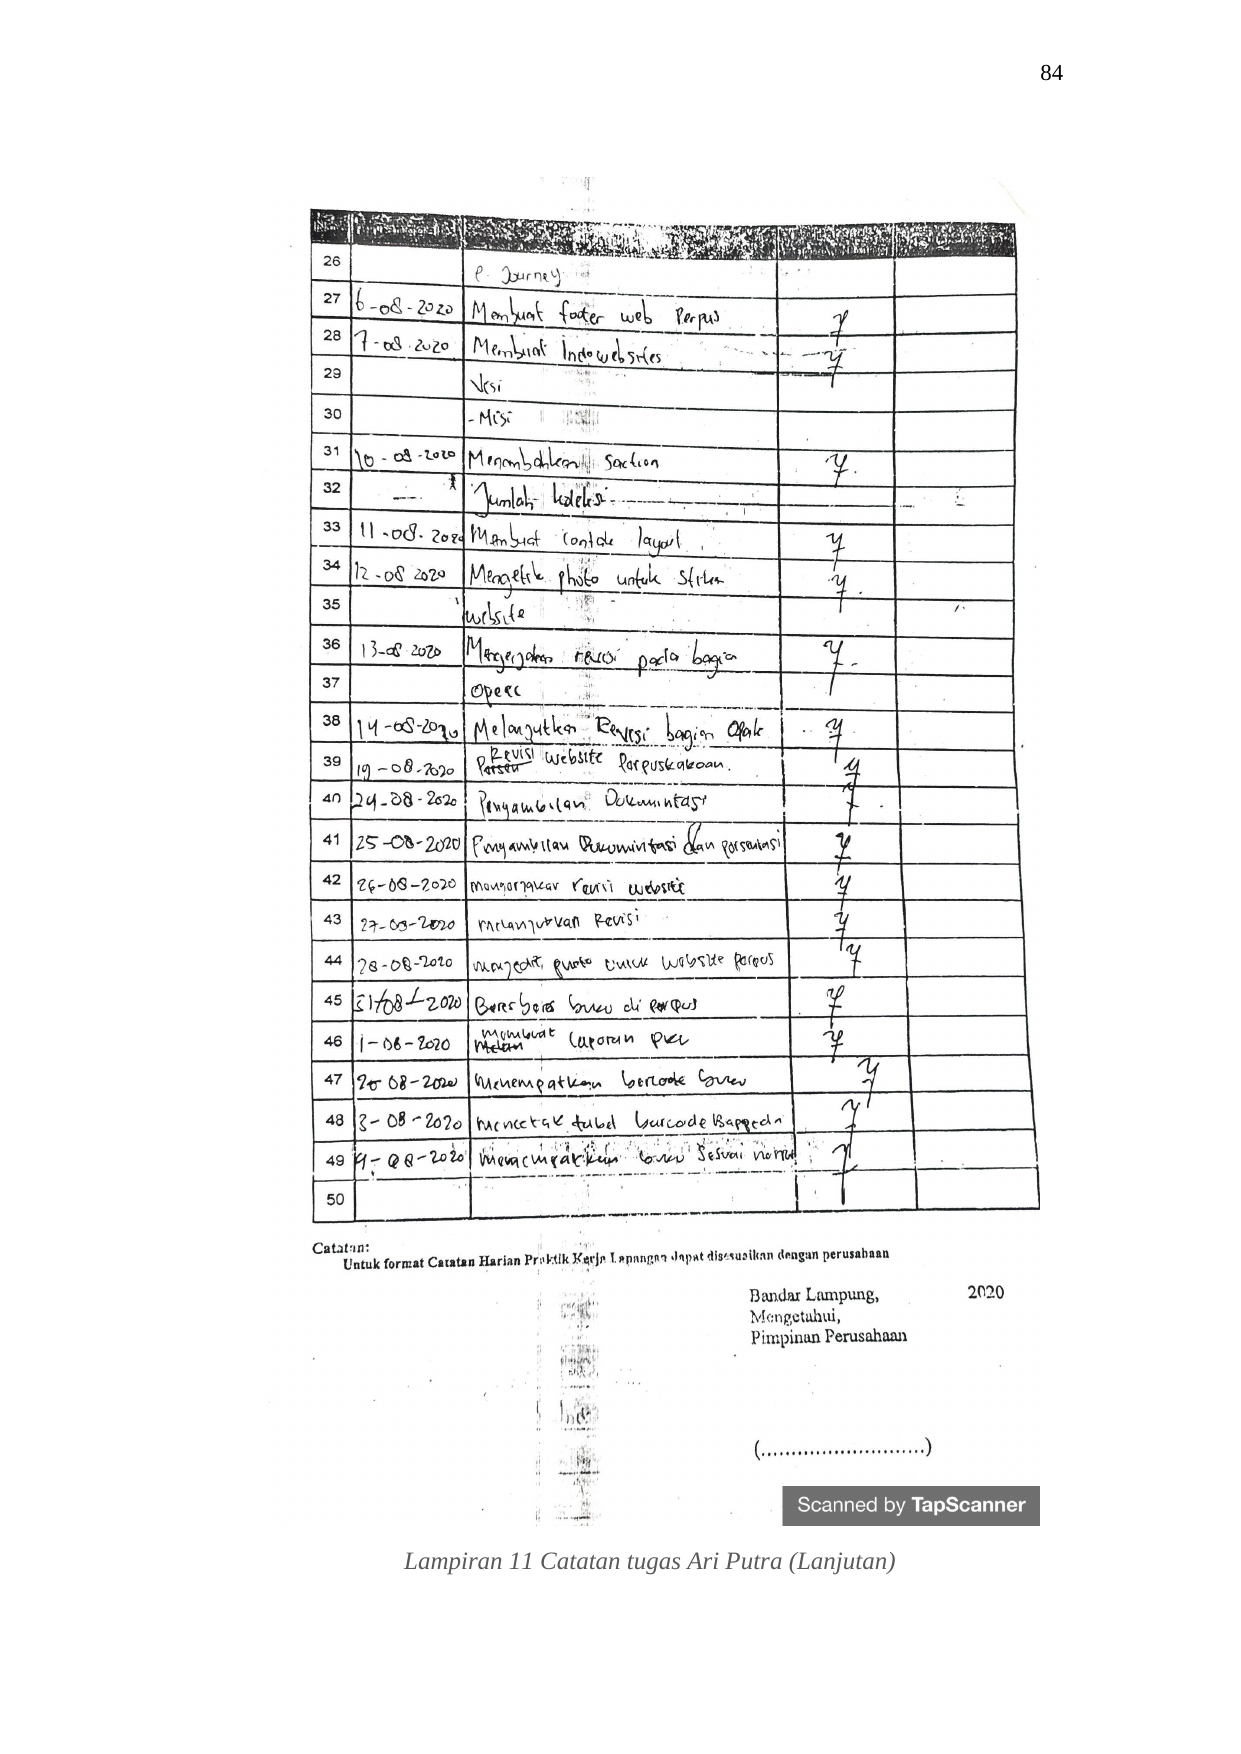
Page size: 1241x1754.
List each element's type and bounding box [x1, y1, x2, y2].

text [236, 177, 1063, 1574]
picture [259, 177, 1040, 1526]
